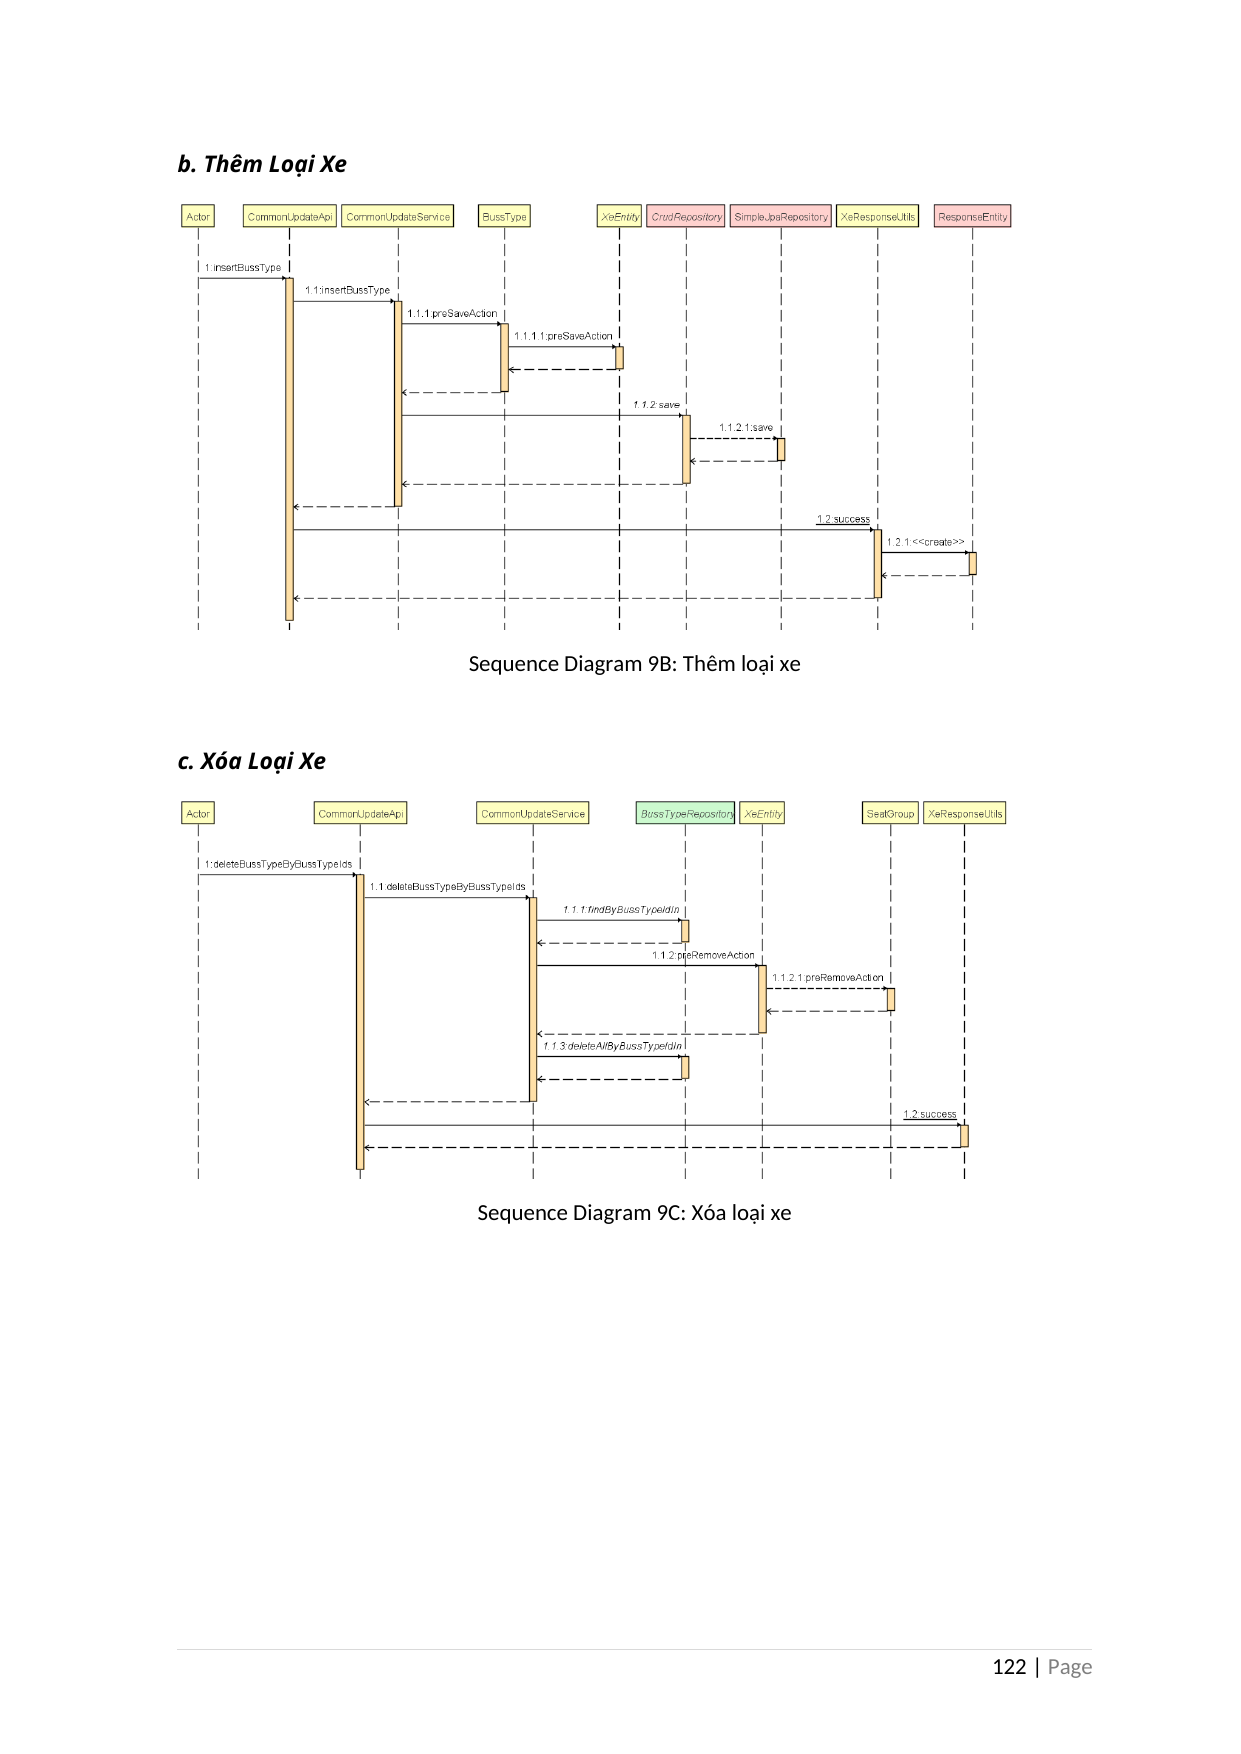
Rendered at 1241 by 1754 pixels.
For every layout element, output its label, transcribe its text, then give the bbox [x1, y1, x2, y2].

picture [177, 200, 1093, 630]
subtitle b. Thêm Loại Xe [177, 148, 1092, 179]
picture [177, 797, 1093, 1179]
text Sequence Diagram 9C: Xóa loại xe [177, 1198, 1092, 1226]
text Sequence Diagram 9B: Thêm loại xe [177, 649, 1092, 677]
subtitle c. Xóa Loại Xe [177, 744, 1092, 776]
